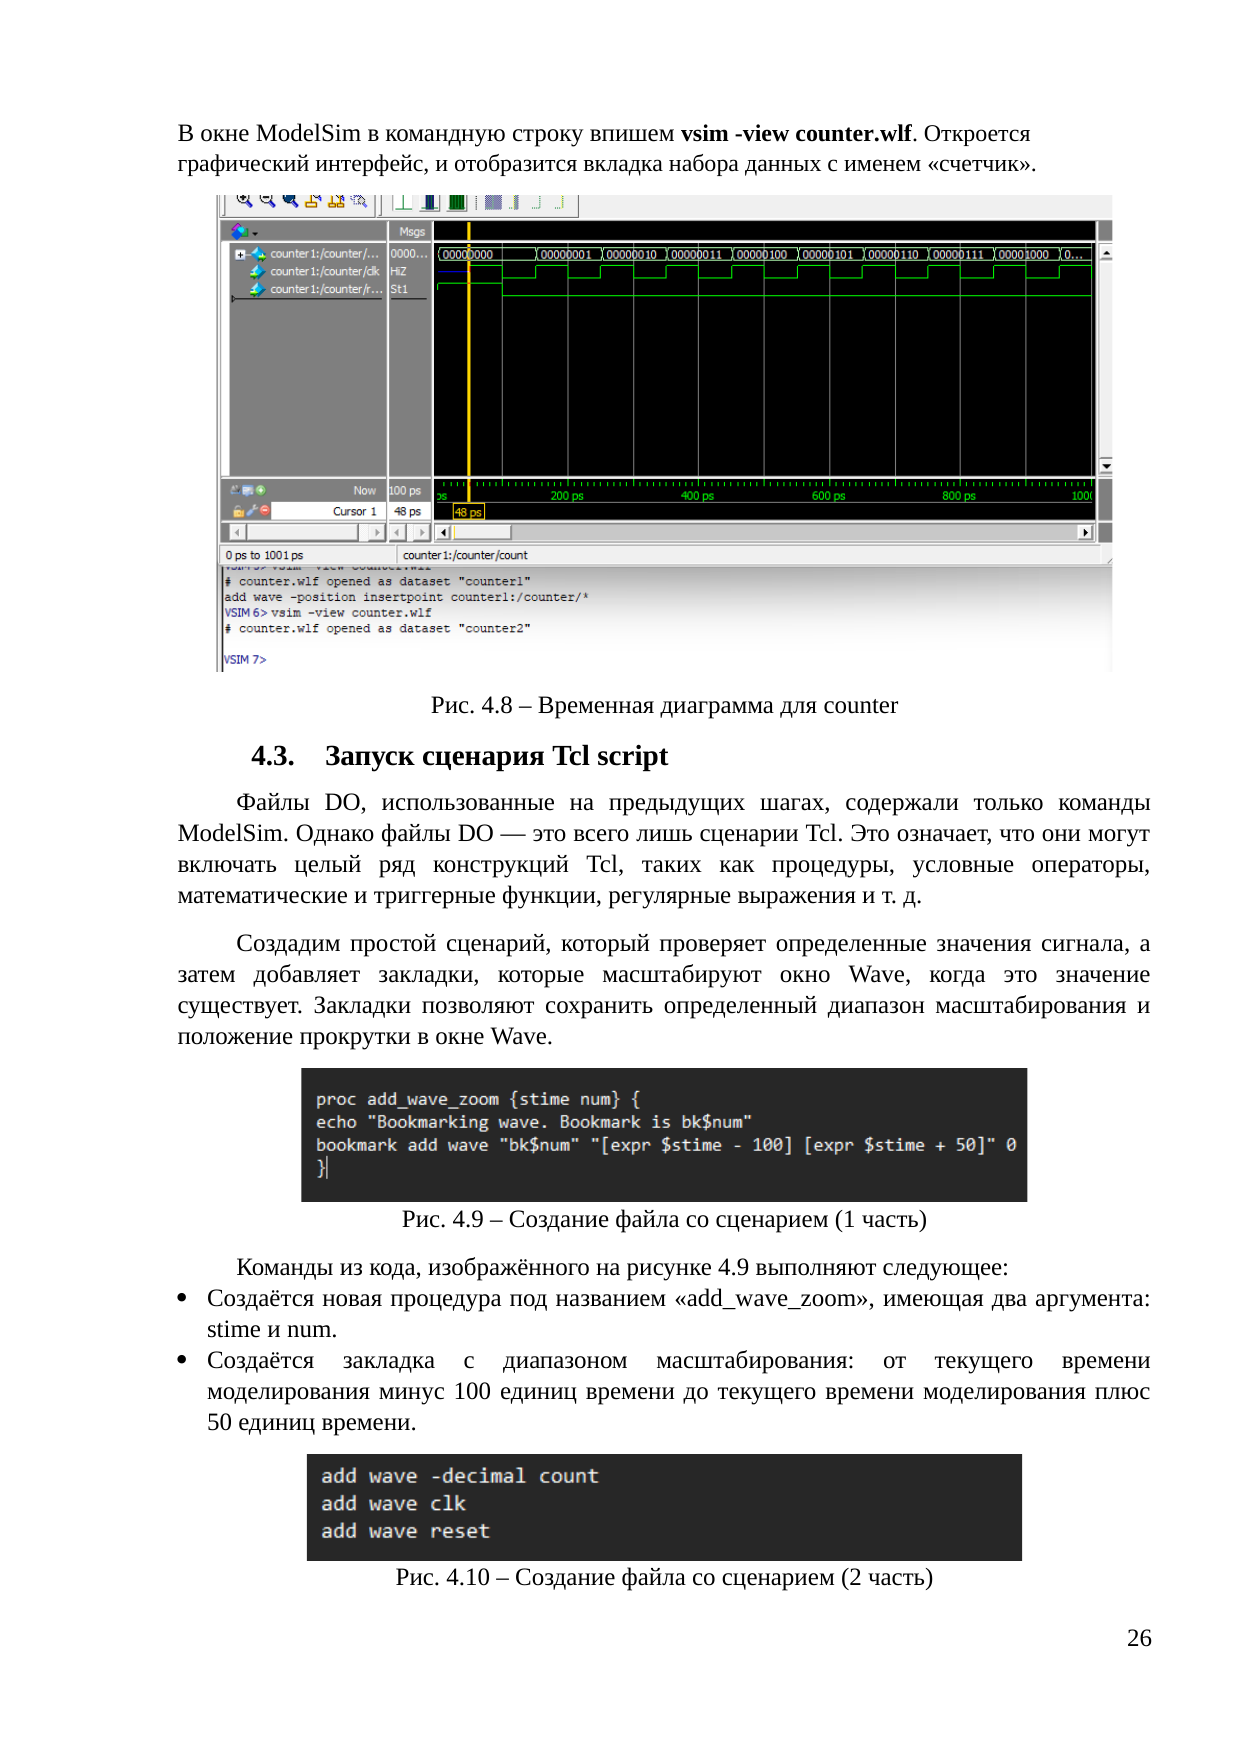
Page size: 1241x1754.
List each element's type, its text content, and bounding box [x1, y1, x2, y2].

picture [306, 1454, 1023, 1561]
text Файлы DO, использованные на предыдущих шагах, содержали только команды ModelSim. Однако файлы DO — это всего лишь сценарии Tcl. Это означает, что они могут включать целый ряд конструкций Tcl, таких как процедуры, условные операторы, математические и триггерные функции, регулярные выражения и т. д. [177, 787, 1152, 909]
subtitle Запуск сценария Tcl script [251, 738, 1152, 772]
picture [301, 1068, 1028, 1202]
text Рис. 4.9 – Создание файла со сценарием (1 часть) [177, 1204, 1152, 1233]
picture [216, 195, 1113, 672]
list Создаётся закладка с диапазоном масштабирования: от текущего времени моделирования минус 100 единиц времени до текущего времени моделирования плюс 50 единиц времени. [177, 1345, 1152, 1436]
text Рис. 4.10 – Создание файла со сценарием (2 часть) [177, 1562, 1152, 1591]
text Создадим простой сценарий, который проверяет определенные значения сигнала, а затем добавляет закладки, которые масштабируют окно Wave, когда это значение существует. Закладки позволяют сохранить определенный диапазон масштабирования и положение прокрутки в окне Wave. [177, 928, 1152, 1049]
text Команды из кода, изображённого на рисунке 4.9 выполняют следующее: [177, 1252, 1152, 1280]
text Рис. 4.8 – Временная диаграмма для counter [177, 691, 1152, 719]
text В окне ModelSim в командную строку впишем vsim -view counter.wlf. Откроется графический интерфейс, и отобразится вкладка набора данных с именем «счетчик». [177, 118, 1152, 177]
list Создаётся новая процедура под названием «add_wave_zoom», имеющая два аргумента: stime и num. [177, 1283, 1152, 1342]
